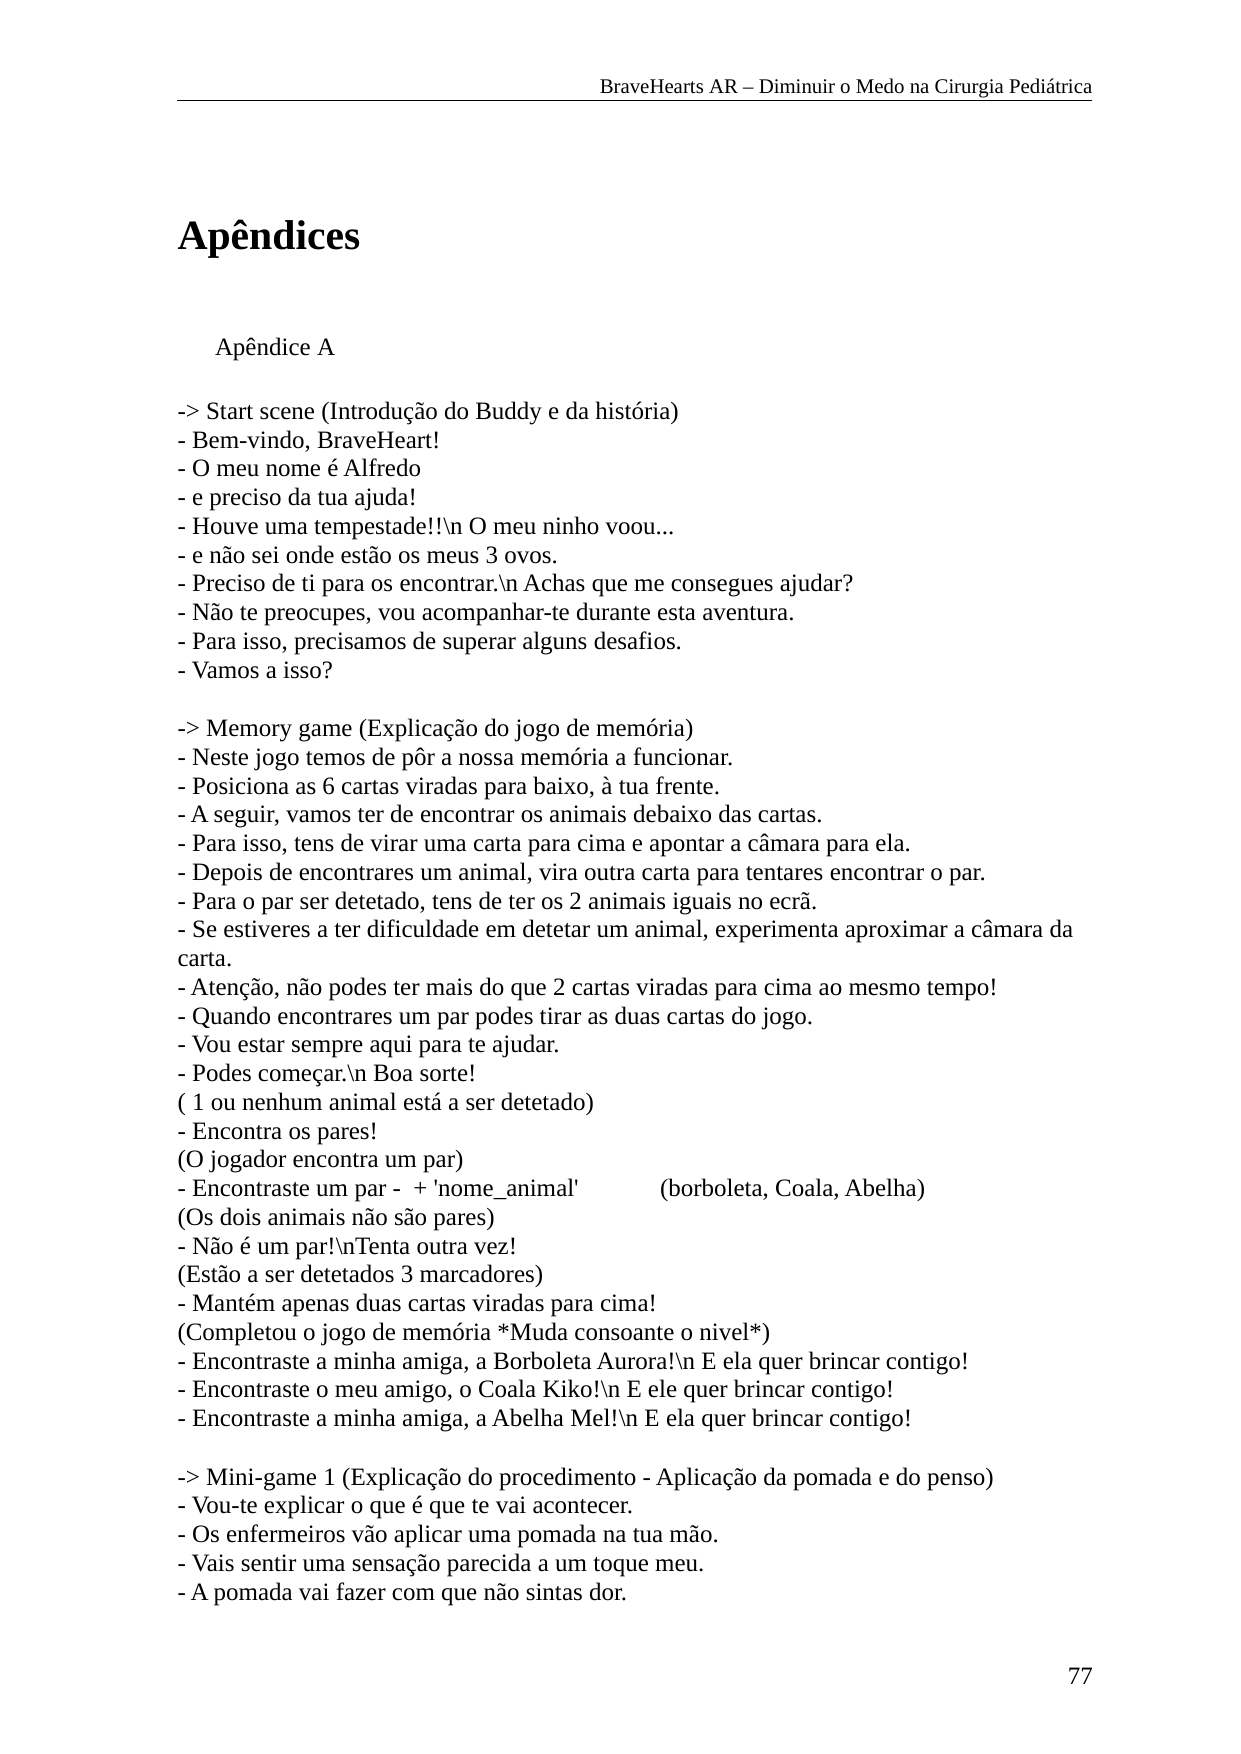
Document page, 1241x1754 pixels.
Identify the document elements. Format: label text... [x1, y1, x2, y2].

subtitle Apêndices [177, 210, 1092, 258]
text ( 1 ou nenhum animal está a ser detetado) [177, 1087, 1092, 1116]
text - e preciso da tua ajuda! [177, 482, 1092, 511]
text - Vou estar sempre aqui para te ajudar. [177, 1029, 1092, 1058]
text - Encontraste um par - + 'nome_animal' (borboleta, Coala, Abelha) [177, 1173, 1092, 1202]
text - Podes começar.\n Boa sorte! [177, 1058, 1092, 1087]
text - O meu nome é Alfredo [177, 453, 1092, 482]
text -> Memory game (Explicação do jogo de memória) [177, 713, 1092, 742]
text - Encontraste o meu amigo, o Coala Kiko!\n E ele quer brincar contigo! [177, 1374, 1092, 1403]
text (Estão a ser detetados 3 marcadores) [177, 1259, 1092, 1288]
text (O jogador encontra um par) [177, 1144, 1092, 1173]
text - Para o par ser detetado, tens de ter os 2 animais iguais no ecrã. [177, 886, 1092, 914]
text Apêndice A [177, 332, 1092, 361]
text - A pomada vai fazer com que não sintas dor. [177, 1577, 1092, 1606]
text -> Mini-game 1 (Explicação do procedimento - Aplicação da pomada e do penso) [177, 1462, 1092, 1491]
text - Os enfermeiros vão aplicar uma pomada na tua mão. [177, 1519, 1092, 1548]
text (Completou o jogo de memória *Muda consoante o nivel*) [177, 1317, 1092, 1346]
text - Quando encontrares um par podes tirar as duas cartas do jogo. [177, 1001, 1092, 1029]
text - Preciso de ti para os encontrar.\n Achas que me consegues ajudar? [177, 568, 1092, 597]
text -> Start scene (Introdução do Buddy e da história) [177, 396, 1092, 425]
text - A seguir, vamos ter de encontrar os animais debaixo das cartas. [177, 799, 1092, 828]
text - Encontra os pares! [177, 1116, 1092, 1144]
text - Encontraste a minha amiga, a Borboleta Aurora!\n E ela quer brincar contigo! [177, 1346, 1092, 1374]
text - Atenção, não podes ter mais do que 2 cartas viradas para cima ao mesmo tempo! [177, 972, 1092, 1001]
text - Bem-vindo, BraveHeart! [177, 425, 1092, 453]
text - Vamos a isso? [177, 655, 1092, 683]
text - Neste jogo temos de pôr a nossa memória a funcionar. [177, 742, 1092, 771]
text - Não te preocupes, vou acompanhar-te durante esta aventura. [177, 597, 1092, 626]
text - Houve uma tempestade!!\n O meu ninho voou... [177, 511, 1092, 540]
text - Para isso, precisamos de superar alguns desafios. [177, 626, 1092, 655]
text - Se estiveres a ter dificuldade em detetar um animal, experimenta aproximar a câmara da carta. [177, 914, 1092, 972]
text - Não é um par!\nTenta outra vez! [177, 1231, 1092, 1259]
text - Encontraste a minha amiga, a Abelha Mel!\n E ela quer brincar contigo! [177, 1403, 1092, 1432]
text - Para isso, tens de virar uma carta para cima e apontar a câmara para ela. [177, 828, 1092, 857]
text - Posiciona as 6 cartas viradas para baixo, à tua frente. [177, 771, 1092, 799]
text - Depois de encontrares um animal, vira outra carta para tentares encontrar o par. [177, 857, 1092, 886]
text - Vais sentir uma sensação parecida a um toque meu. [177, 1548, 1092, 1577]
text - Mantém apenas duas cartas viradas para cima! [177, 1288, 1092, 1317]
text - e não sei onde estão os meus 3 ovos. [177, 540, 1092, 568]
text - Vou-te explicar o que é que te vai acontecer. [177, 1491, 1092, 1519]
text (Os dois animais não são pares) [177, 1202, 1092, 1231]
